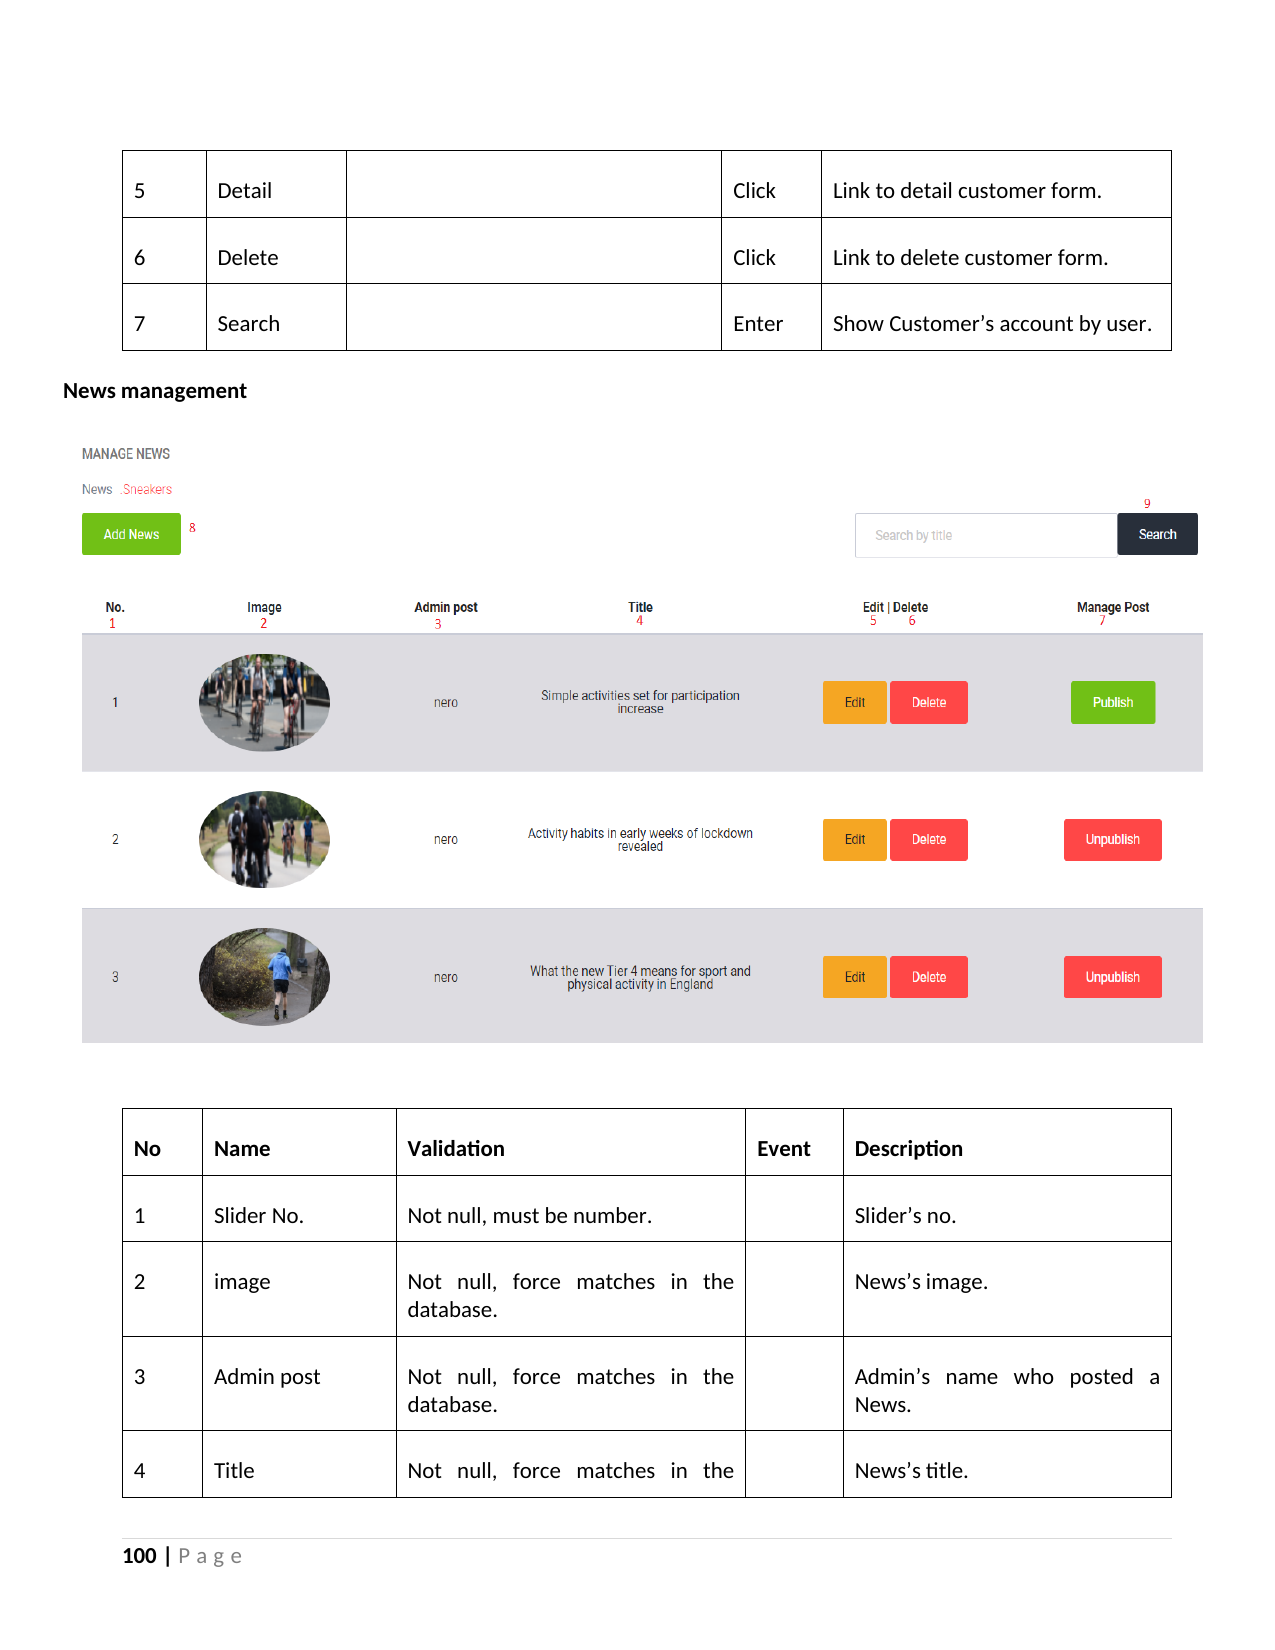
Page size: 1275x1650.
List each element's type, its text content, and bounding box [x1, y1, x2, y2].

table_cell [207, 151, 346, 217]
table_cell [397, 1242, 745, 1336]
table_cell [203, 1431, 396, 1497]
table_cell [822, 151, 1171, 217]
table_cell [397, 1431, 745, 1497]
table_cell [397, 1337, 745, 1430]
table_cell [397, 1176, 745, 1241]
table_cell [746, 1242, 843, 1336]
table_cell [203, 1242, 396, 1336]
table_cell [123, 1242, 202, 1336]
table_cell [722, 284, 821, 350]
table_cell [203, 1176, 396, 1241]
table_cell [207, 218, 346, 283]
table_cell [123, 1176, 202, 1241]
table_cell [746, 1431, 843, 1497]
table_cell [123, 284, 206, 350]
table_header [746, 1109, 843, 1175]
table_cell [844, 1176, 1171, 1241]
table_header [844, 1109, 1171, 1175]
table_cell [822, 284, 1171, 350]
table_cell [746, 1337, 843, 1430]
subtitle News management [63, 376, 1172, 404]
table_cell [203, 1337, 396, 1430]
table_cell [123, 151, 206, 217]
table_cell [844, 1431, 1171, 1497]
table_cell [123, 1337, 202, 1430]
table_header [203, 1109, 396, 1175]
picture [62, 428, 1203, 1043]
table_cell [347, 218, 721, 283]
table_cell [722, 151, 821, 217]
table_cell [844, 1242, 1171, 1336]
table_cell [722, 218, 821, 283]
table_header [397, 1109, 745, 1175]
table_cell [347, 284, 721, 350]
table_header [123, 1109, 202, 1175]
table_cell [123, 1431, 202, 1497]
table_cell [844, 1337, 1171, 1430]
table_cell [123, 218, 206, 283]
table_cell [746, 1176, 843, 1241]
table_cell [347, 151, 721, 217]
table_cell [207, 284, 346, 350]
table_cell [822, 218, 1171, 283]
